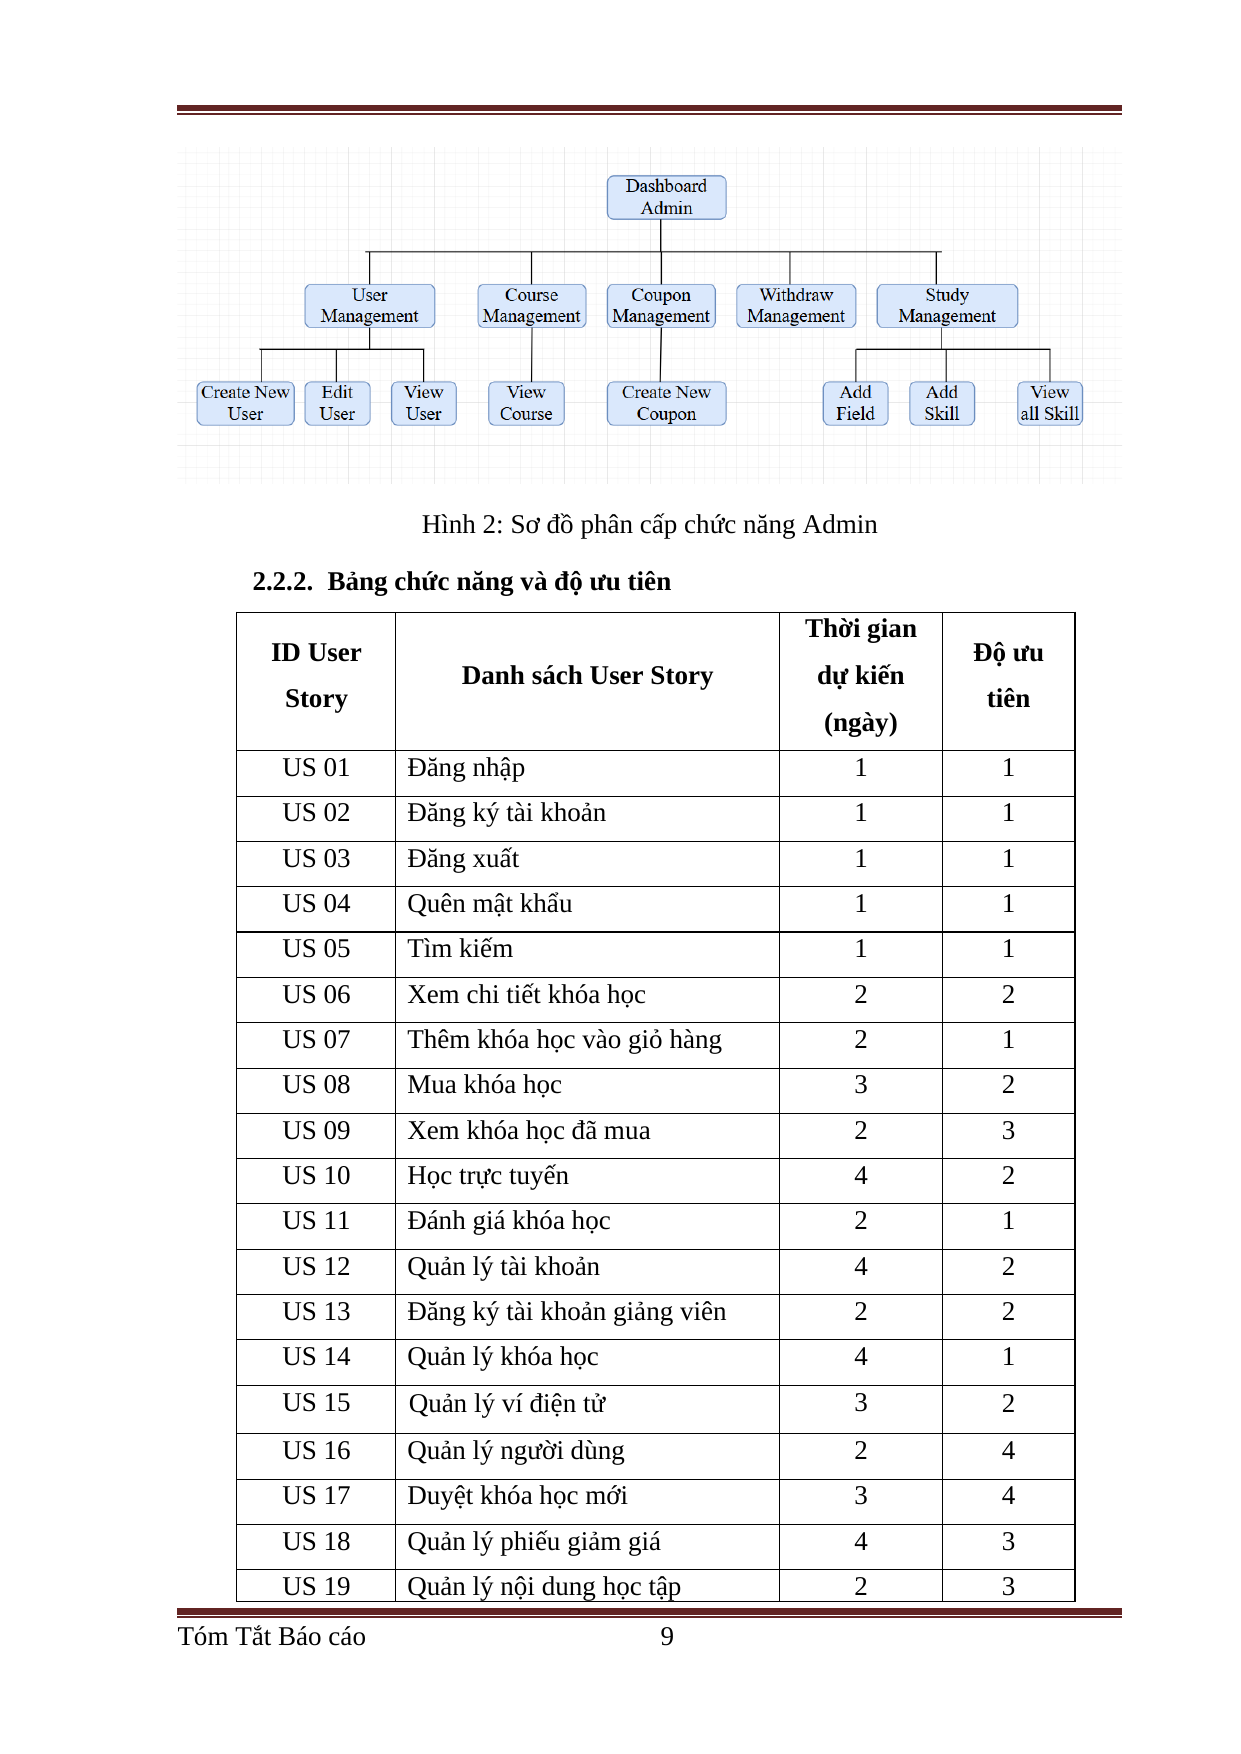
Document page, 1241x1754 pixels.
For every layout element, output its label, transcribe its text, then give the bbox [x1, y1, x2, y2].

table_cell 4 [780, 1250, 942, 1294]
table_cell 1 [943, 933, 1074, 977]
table_cell US 14 [237, 1340, 395, 1384]
table_cell 4 [943, 1434, 1074, 1478]
table_cell 1 [943, 842, 1074, 886]
table_cell 1 [943, 751, 1074, 796]
table_cell 3 [780, 1480, 942, 1524]
table_cell Đánh giá khóa học [396, 1204, 779, 1249]
table_cell US 08 [237, 1069, 395, 1113]
table_cell Quản lý phiếu giảm giá [396, 1525, 779, 1569]
table_cell US 19 [237, 1570, 395, 1601]
table_cell [396, 1386, 779, 1433]
table_cell US 13 [237, 1295, 395, 1339]
table_header Thời gian dự kiến (ngày) [780, 613, 942, 750]
table_cell 3 [943, 1114, 1074, 1158]
table_cell Đăng nhập [396, 751, 779, 796]
table_cell 1 [780, 933, 942, 977]
table_cell Xem khóa học đã mua [396, 1114, 779, 1158]
table_cell 3 [943, 1570, 1074, 1601]
table_cell 2 [780, 1570, 942, 1601]
table_cell 1 [943, 797, 1074, 841]
table_cell 1 [943, 1023, 1074, 1067]
table_cell Mua khóa học [396, 1069, 779, 1113]
picture [177, 147, 1123, 484]
table_cell US 09 [237, 1114, 395, 1158]
table_cell 2 [943, 978, 1074, 1022]
table_cell Đăng xuất [396, 842, 779, 886]
table_cell 2 [943, 1069, 1074, 1113]
table_cell Xem chi tiết khóa học [396, 978, 779, 1022]
table_cell 2 [943, 1386, 1074, 1433]
table_cell 2 [780, 1434, 942, 1478]
table_cell Đăng ký tài khoản [396, 797, 779, 841]
table_cell 2 [780, 978, 942, 1022]
table_cell 1 [780, 797, 942, 841]
table_cell US 16 [237, 1434, 395, 1478]
table_cell 1 [780, 887, 942, 931]
table_cell US 06 [237, 978, 395, 1022]
table_cell US 10 [237, 1159, 395, 1203]
table_cell US 05 [237, 933, 395, 977]
table_cell 4 [780, 1340, 942, 1384]
table_cell 1 [780, 751, 942, 796]
table_cell 2 [780, 1023, 942, 1067]
table_cell 3 [943, 1525, 1074, 1569]
table_cell 4 [780, 1159, 942, 1203]
table_cell 2 [780, 1204, 942, 1249]
table_cell 2 [943, 1295, 1074, 1339]
table_cell 1 [943, 887, 1074, 931]
table_cell 4 [780, 1525, 942, 1569]
table_cell US 12 [237, 1250, 395, 1294]
table_cell US 07 [237, 1023, 395, 1067]
table_cell 4 [943, 1480, 1074, 1524]
table_cell Duyệt khóa học mới [396, 1480, 779, 1524]
table_cell US 04 [237, 887, 395, 931]
table_cell 2 [943, 1159, 1074, 1203]
table_cell US 01 [237, 751, 395, 796]
list Bảng chức năng và độ ưu tiên [252, 565, 1122, 596]
table_cell 1 [943, 1204, 1074, 1249]
table_cell 3 [780, 1386, 942, 1433]
table_cell Học trực tuyến [396, 1159, 779, 1203]
text Hình 2: Sơ đồ phân cấp chức năng Admin [177, 508, 1122, 539]
table_cell 3 [780, 1069, 942, 1113]
table_cell 2 [780, 1295, 942, 1339]
table_cell Tìm kiếm [396, 933, 779, 977]
table_cell 2 [943, 1250, 1074, 1294]
table_cell 1 [780, 842, 942, 886]
table_cell Quên mật khẩu [396, 887, 779, 931]
table_header Danh sách User Story [396, 613, 779, 750]
table_cell 2 [780, 1114, 942, 1158]
table_cell US 02 [237, 797, 395, 841]
table_cell US 18 [237, 1525, 395, 1569]
table_cell Đăng ký tài khoản giảng viên [396, 1295, 779, 1339]
table_header ID User Story [237, 613, 395, 750]
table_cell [396, 1570, 779, 1601]
table_cell 1 [943, 1340, 1074, 1384]
table_cell Quản lý tài khoản [396, 1250, 779, 1294]
table_cell US 17 [237, 1480, 395, 1524]
table_cell US 03 [237, 842, 395, 886]
table_cell Quản lý khóa học [396, 1340, 779, 1384]
table_cell Thêm khóa học vào giỏ hàng [396, 1023, 779, 1067]
table_cell US 11 [237, 1204, 395, 1249]
table_cell US 15 [237, 1386, 395, 1433]
table_cell Quản lý người dùng [396, 1434, 779, 1478]
table_header Độ ưu tiên [943, 613, 1074, 750]
